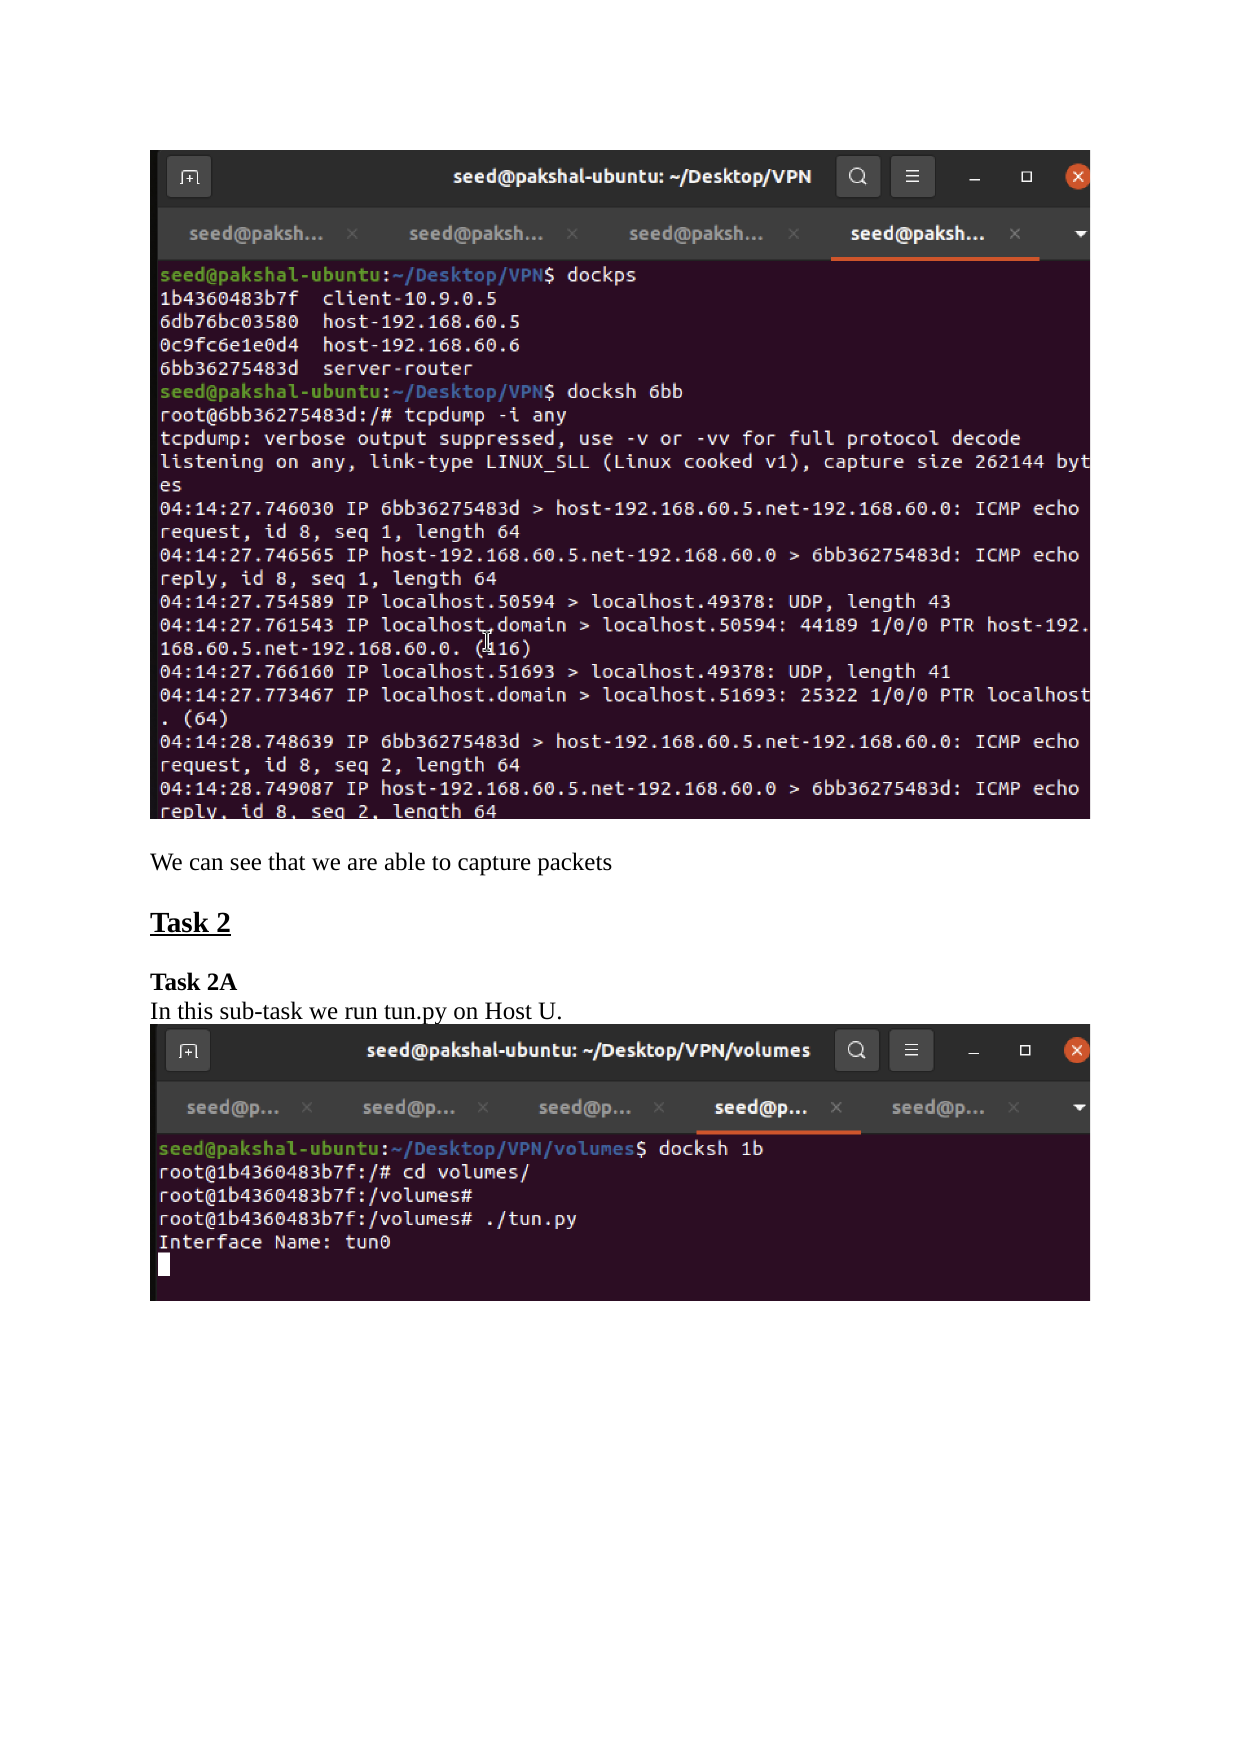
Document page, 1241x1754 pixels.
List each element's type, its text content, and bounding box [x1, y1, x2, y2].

text In this sub-task we run tun.py on Host U. [150, 996, 1090, 1024]
text Task 2 [150, 905, 1090, 938]
picture [150, 150, 1091, 819]
picture [150, 1024, 1091, 1301]
text Task 2A [150, 967, 1090, 996]
text We can see that we are able to capture packets [150, 847, 1090, 876]
